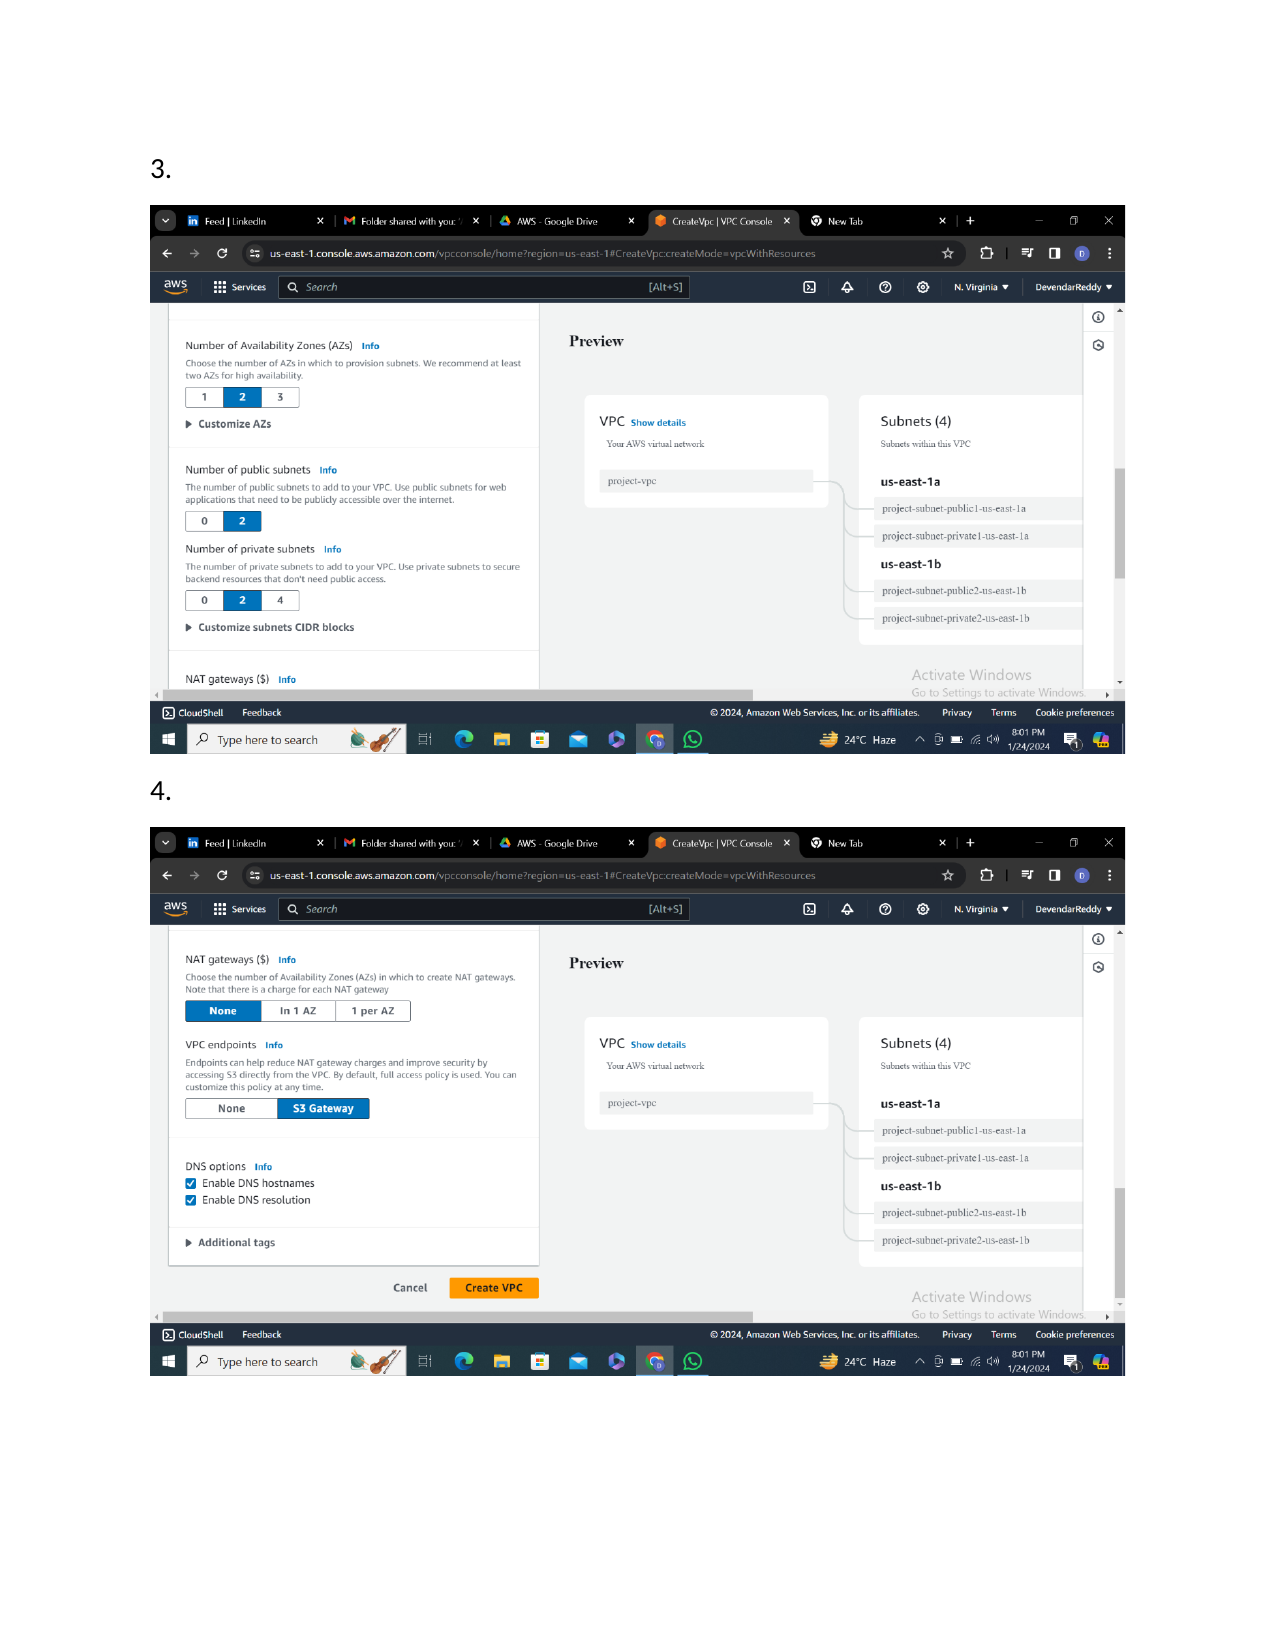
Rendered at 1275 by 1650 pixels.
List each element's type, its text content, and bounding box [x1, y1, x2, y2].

text 4. [150, 772, 1125, 808]
text 3. [150, 150, 1125, 186]
picture [150, 205, 1125, 754]
picture [150, 827, 1125, 1376]
